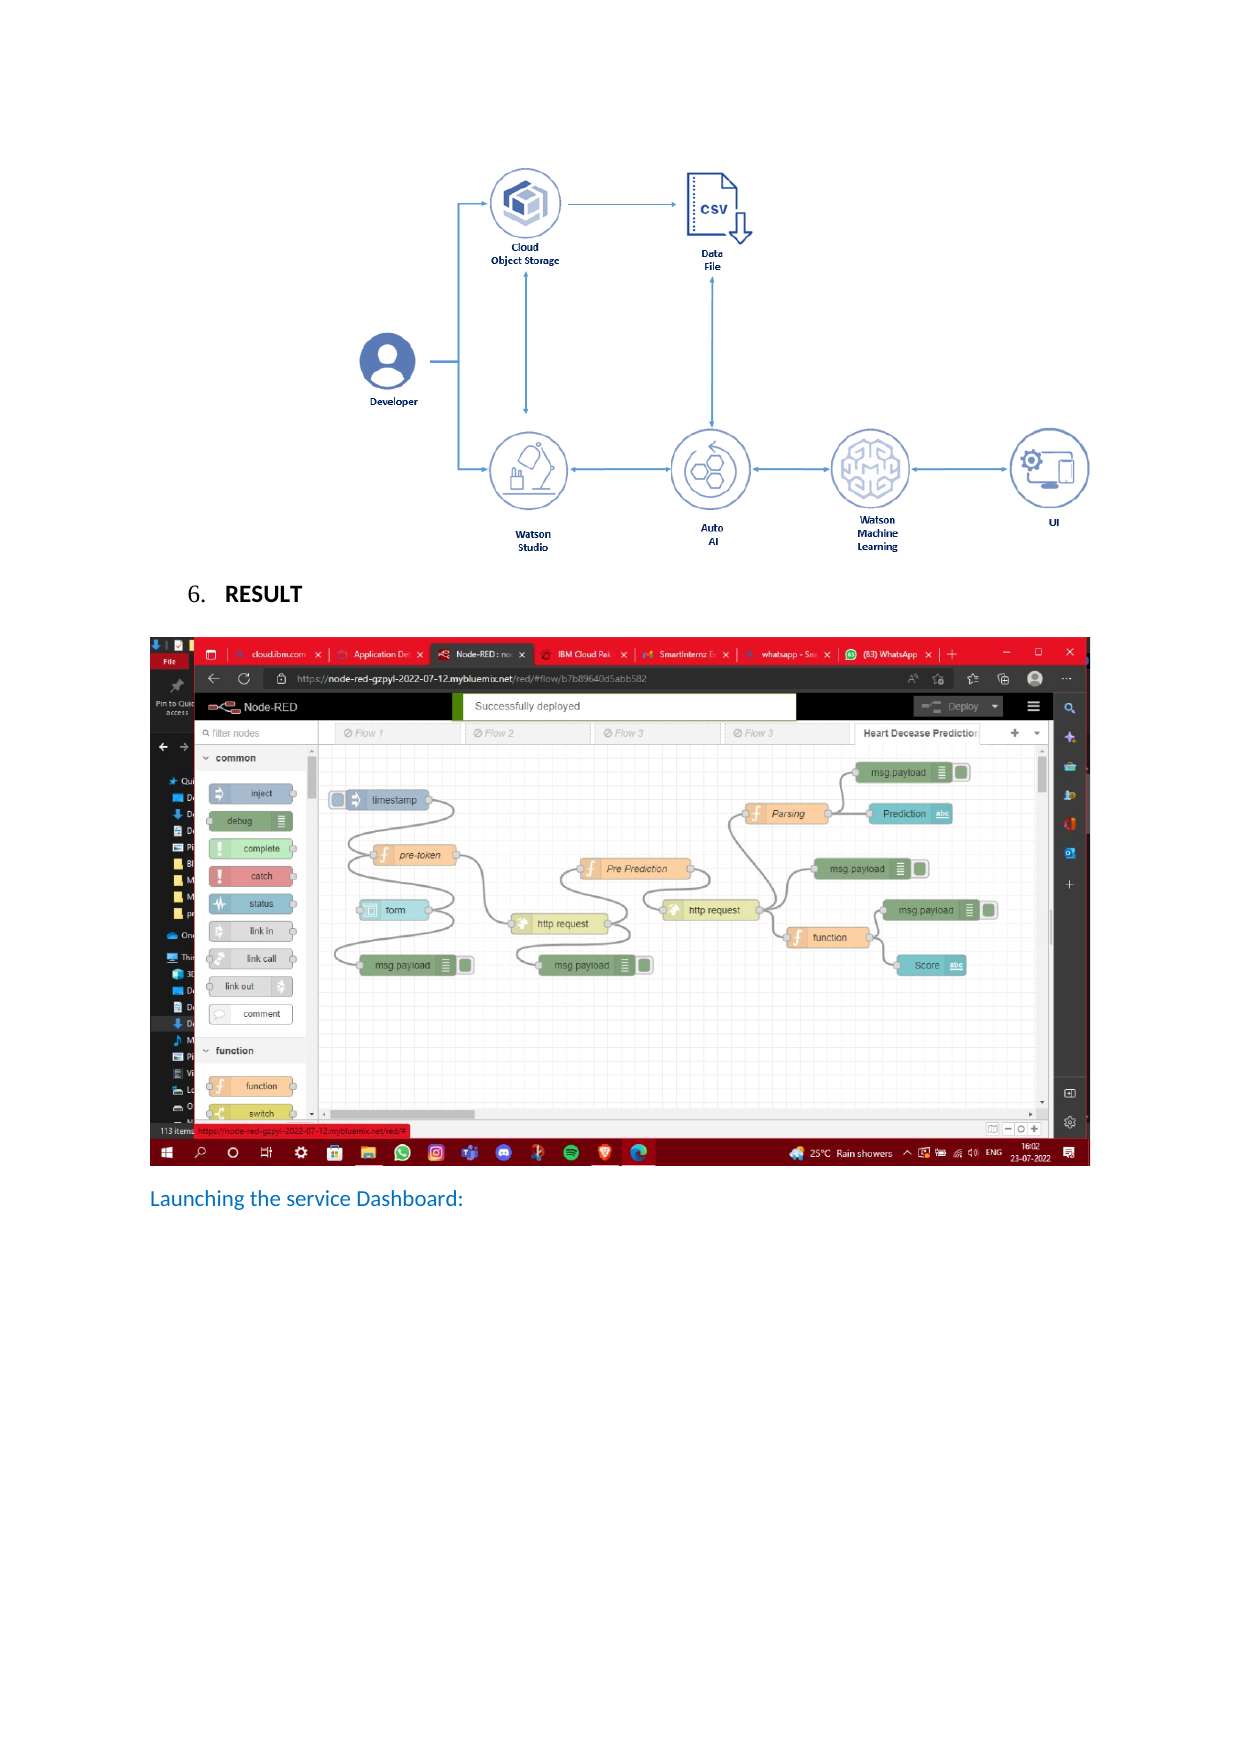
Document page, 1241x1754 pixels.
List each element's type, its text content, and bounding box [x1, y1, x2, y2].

text Launching the service Dashboard: [150, 1184, 1090, 1212]
picture [348, 150, 1111, 563]
list RESULT [187, 578, 1090, 608]
picture [150, 637, 1091, 1166]
